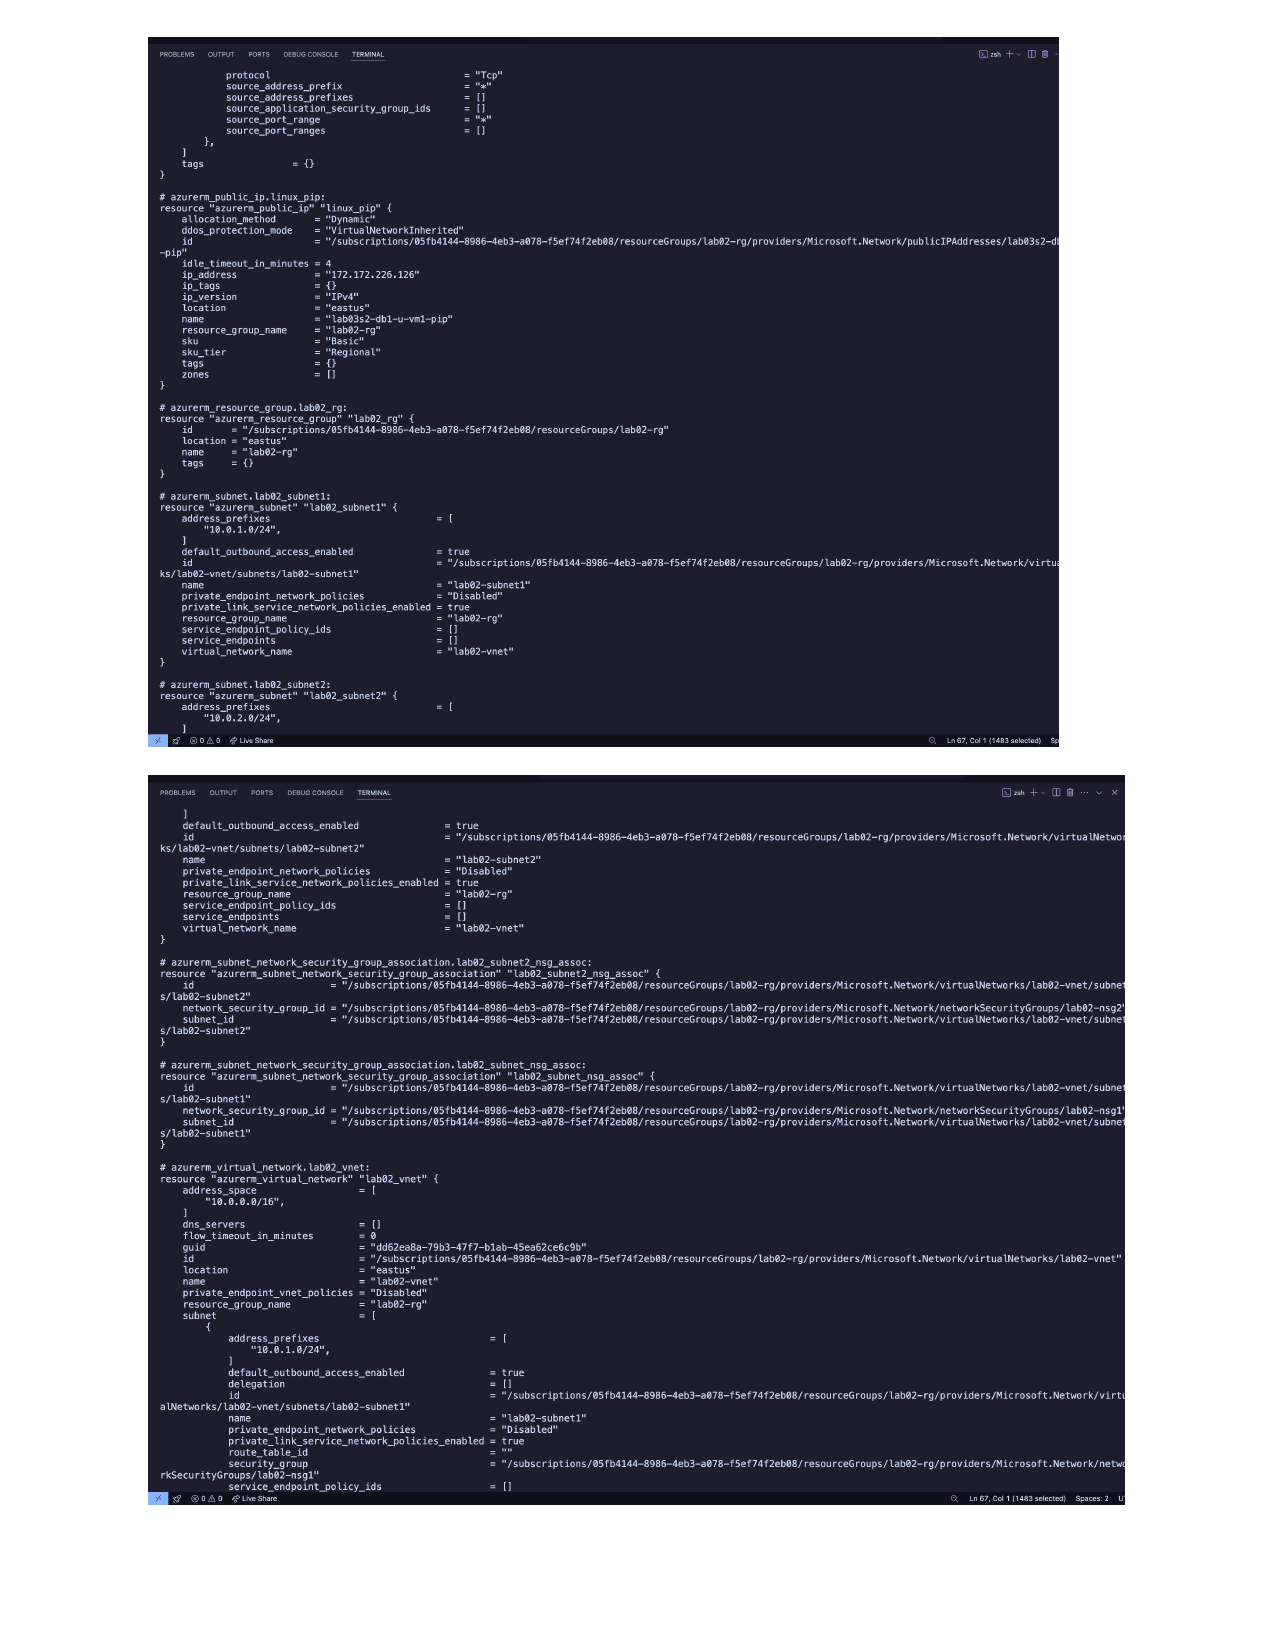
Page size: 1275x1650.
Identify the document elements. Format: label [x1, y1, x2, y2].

picture [148, 775, 1125, 1505]
picture [148, 37, 1059, 747]
